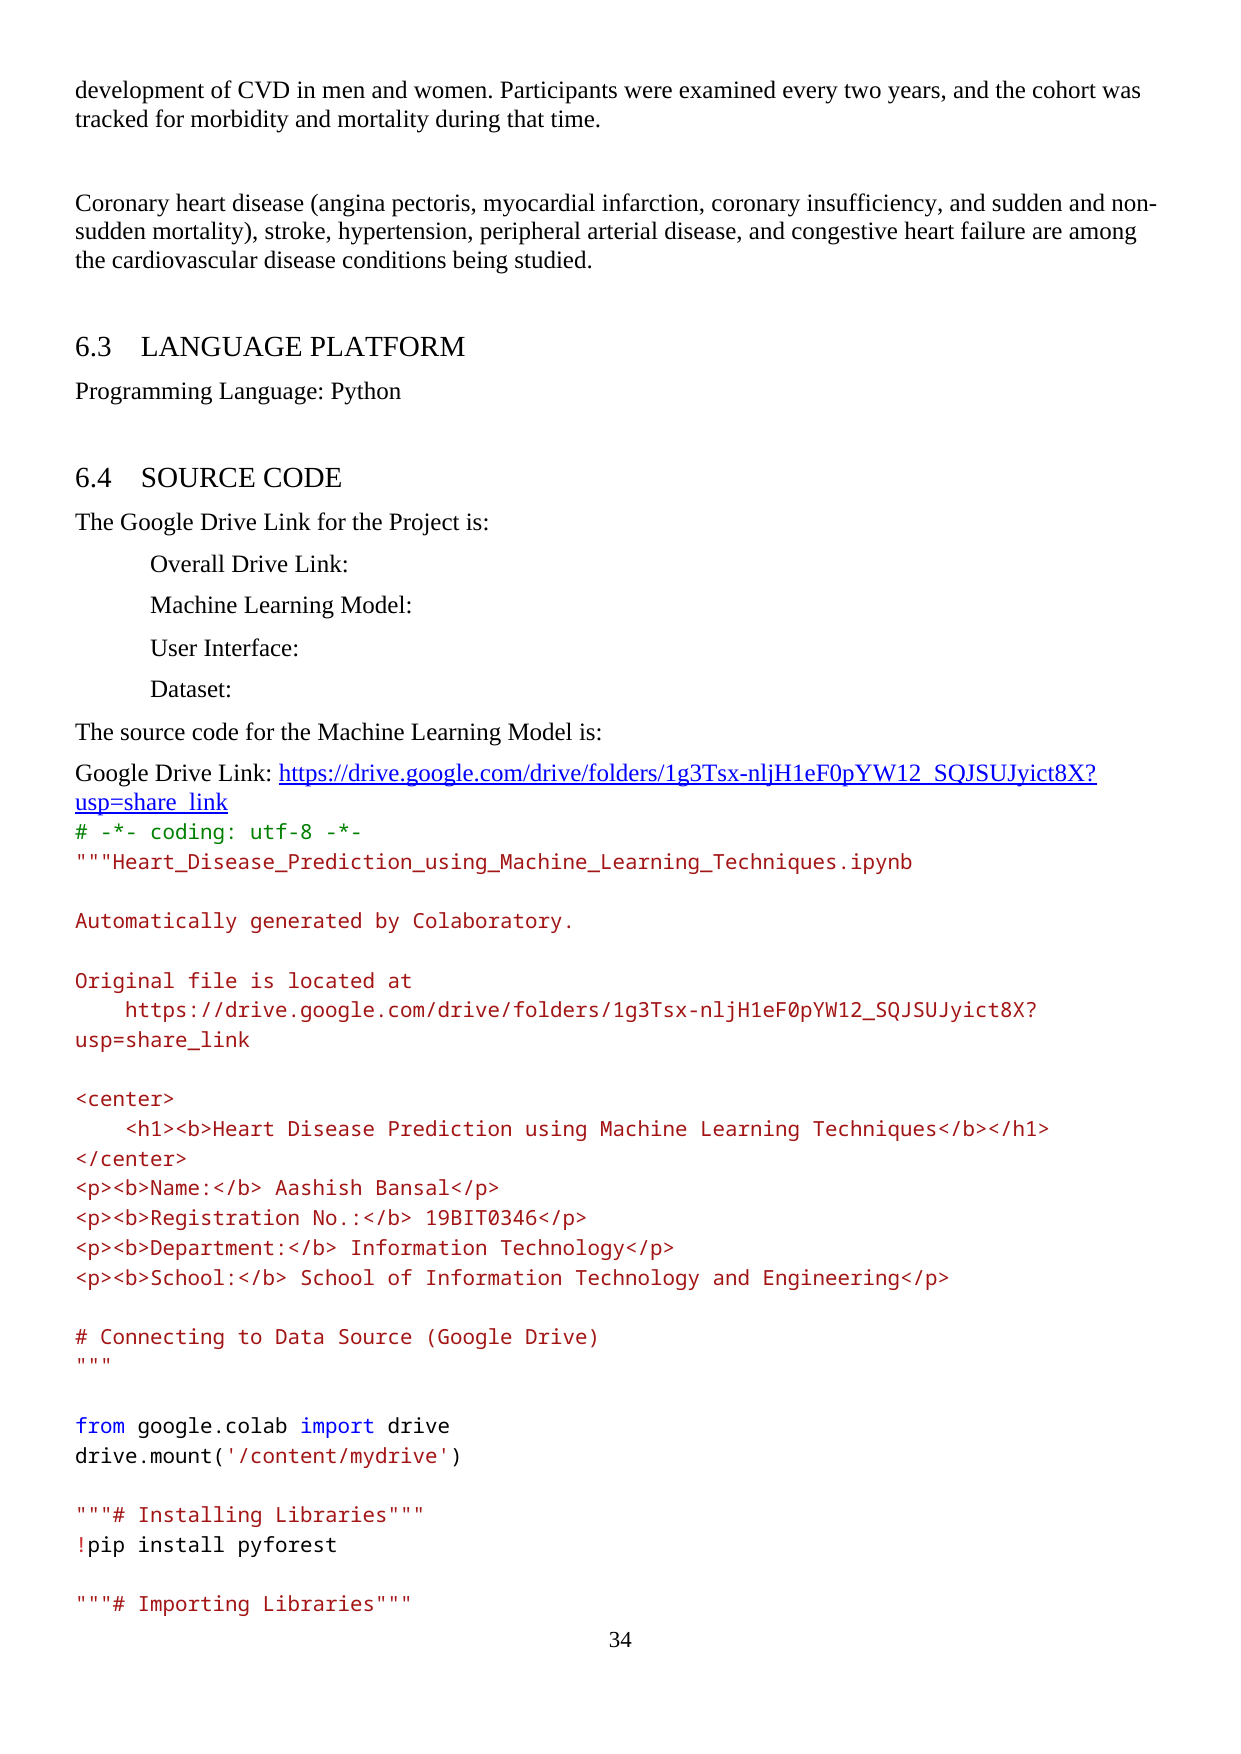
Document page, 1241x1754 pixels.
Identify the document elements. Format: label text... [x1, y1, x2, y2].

text User Interface: [75, 633, 1165, 661]
text Machine Learning Model: [75, 591, 1165, 619]
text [75, 75, 1165, 132]
text Original file is located at [75, 964, 1165, 994]
text Overall Drive Link: [75, 549, 1165, 577]
text Coronary heart disease (angina pectoris, myocardial infarction, coronary insufficiency, and sudden and non-sudden mortality), stroke, hypertension, peripheral arterial disease, and congestive heart failure are among the cardiovascular disease conditions being studied. [75, 188, 1165, 274]
text from google.colab import drive [75, 1410, 1165, 1439]
text <center> [75, 1083, 1165, 1113]
text """# Installing Libraries""" [75, 1499, 1165, 1528]
text The Google Drive Link for the Project is: [75, 507, 1165, 535]
text Google Drive Link: https://drive.google.com/drive/folders/1g3Tsx-nljH1eF0pYW12_SQJSUJyict8X?usp=share_link [75, 758, 1165, 816]
text """ [75, 1350, 1165, 1380]
text 6.3 LANGUAGE PLATFORM [75, 329, 1165, 363]
text """Heart_Disease_Prediction_using_Machine_Learning_Techniques.ipynb [75, 846, 1165, 875]
text <p><b>Name:</b> Aashish Bansal</p> [75, 1172, 1165, 1202]
text Automatically generated by Colaboratory. [75, 905, 1165, 935]
text <p><b>Registration No.:</b> 19BIT0346</p> [75, 1202, 1165, 1232]
text # Connecting to Data Source (Google Drive) [75, 1321, 1165, 1350]
text </center> [75, 1143, 1165, 1172]
text drive.mount('/content/mydrive') [75, 1439, 1165, 1469]
text The source code for the Machine Learning Model is: [75, 717, 1165, 745]
text Dataset: [75, 674, 1165, 703]
text https://drive.google.com/drive/folders/1g3Tsx-nljH1eF0pYW12_SQJSUJyict8X?usp=share_link [75, 994, 1165, 1053]
text 6.4 SOURCE CODE [75, 460, 1165, 493]
text Programming Language: Python [75, 376, 1165, 405]
text """# Importing Libraries""" [75, 1588, 1165, 1618]
text # -*- coding: utf-8 -*- [75, 816, 1165, 846]
text <p><b>School:</b> School of Information Technology and Engineering</p> [75, 1261, 1165, 1291]
text <h1><b>Heart Disease Prediction using Machine Learning Techniques</b></h1> [75, 1113, 1165, 1143]
text <p><b>Department:</b> Information Technology</p> [75, 1232, 1165, 1261]
text !pip install pyforest [75, 1528, 1165, 1558]
